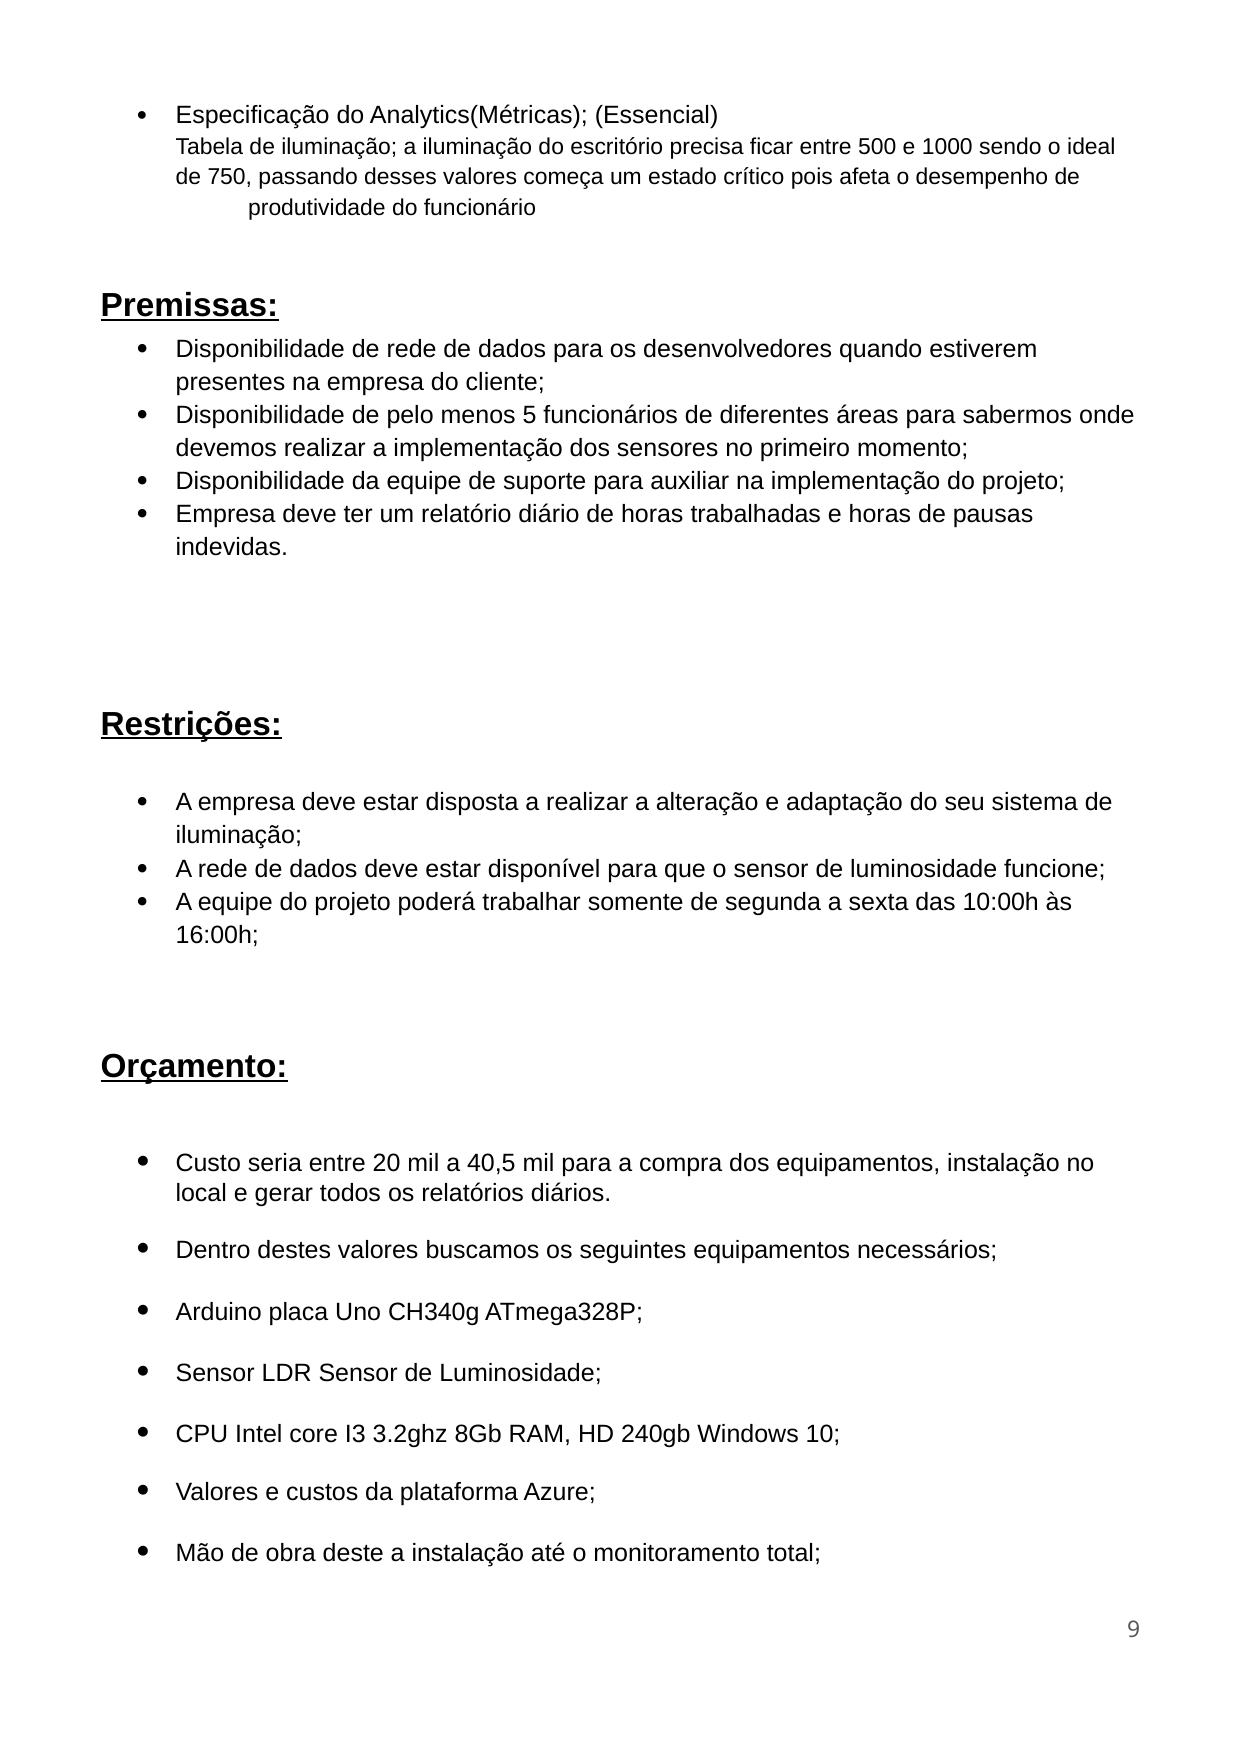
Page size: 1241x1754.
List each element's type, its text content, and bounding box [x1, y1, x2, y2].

list A rede de dados deve estar disponível para que o sensor de luminosidade funcione; [138, 853, 1140, 882]
list Empresa deve ter um relatório diário de horas trabalhadas e horas de pausas indevidas. [138, 499, 1140, 561]
subtitle Premissas: [100, 285, 1140, 324]
list Valores e custos da plataforma Azure; [138, 1477, 1140, 1538]
subtitle Restrições: [100, 659, 1140, 742]
list Custo seria entre 20 mil a 40,5 mil para a compra dos equipamentos, instalação no local e gerar todos os relatórios diários. [138, 1148, 1140, 1207]
list Dentro destes valores buscamos os seguintes equipamentos necessários; [138, 1235, 1140, 1296]
subtitle Orçamento: [100, 1047, 1140, 1137]
list Disponibilidade da equipe de suporte para auxiliar na implementação do projeto; [138, 466, 1140, 495]
list Sensor LDR Sensor de Luminosidade; [138, 1357, 1140, 1418]
list Disponibilidade de pelo menos 5 funcionários de diferentes áreas para sabermos onde devemos realizar a implementação dos sensores no primeiro momento; [138, 400, 1140, 462]
list CPU Intel core I3 3.2ghz 8Gb RAM, HD 240gb Windows 10; [138, 1418, 1140, 1448]
list Arduino placa Uno CH340g ATmega328P; [138, 1296, 1140, 1357]
list Mão de obra deste a instalação até o monitoramento total; [138, 1538, 1140, 1599]
list Disponibilidade de rede de dados para os desenvolvedores quando estiverem presentes na empresa do cliente; [138, 334, 1140, 396]
list Especificação do Analytics(Métricas); (Essencial) Tabela de iluminação; a iluminação do escritório precisa ficar entre 500 e 1000 sendo o ideal de 750, passando desses valores começa um estado crítico pois afeta o desempenho de produtividade do funcionário [138, 100, 1140, 256]
list A equipe do projeto poderá trabalhar somente de segunda a sexta das 10:00h às 16:00h; [138, 887, 1140, 948]
list A empresa deve estar disposta a realizar a alteração e adaptação do seu sistema de iluminação; [138, 787, 1140, 849]
